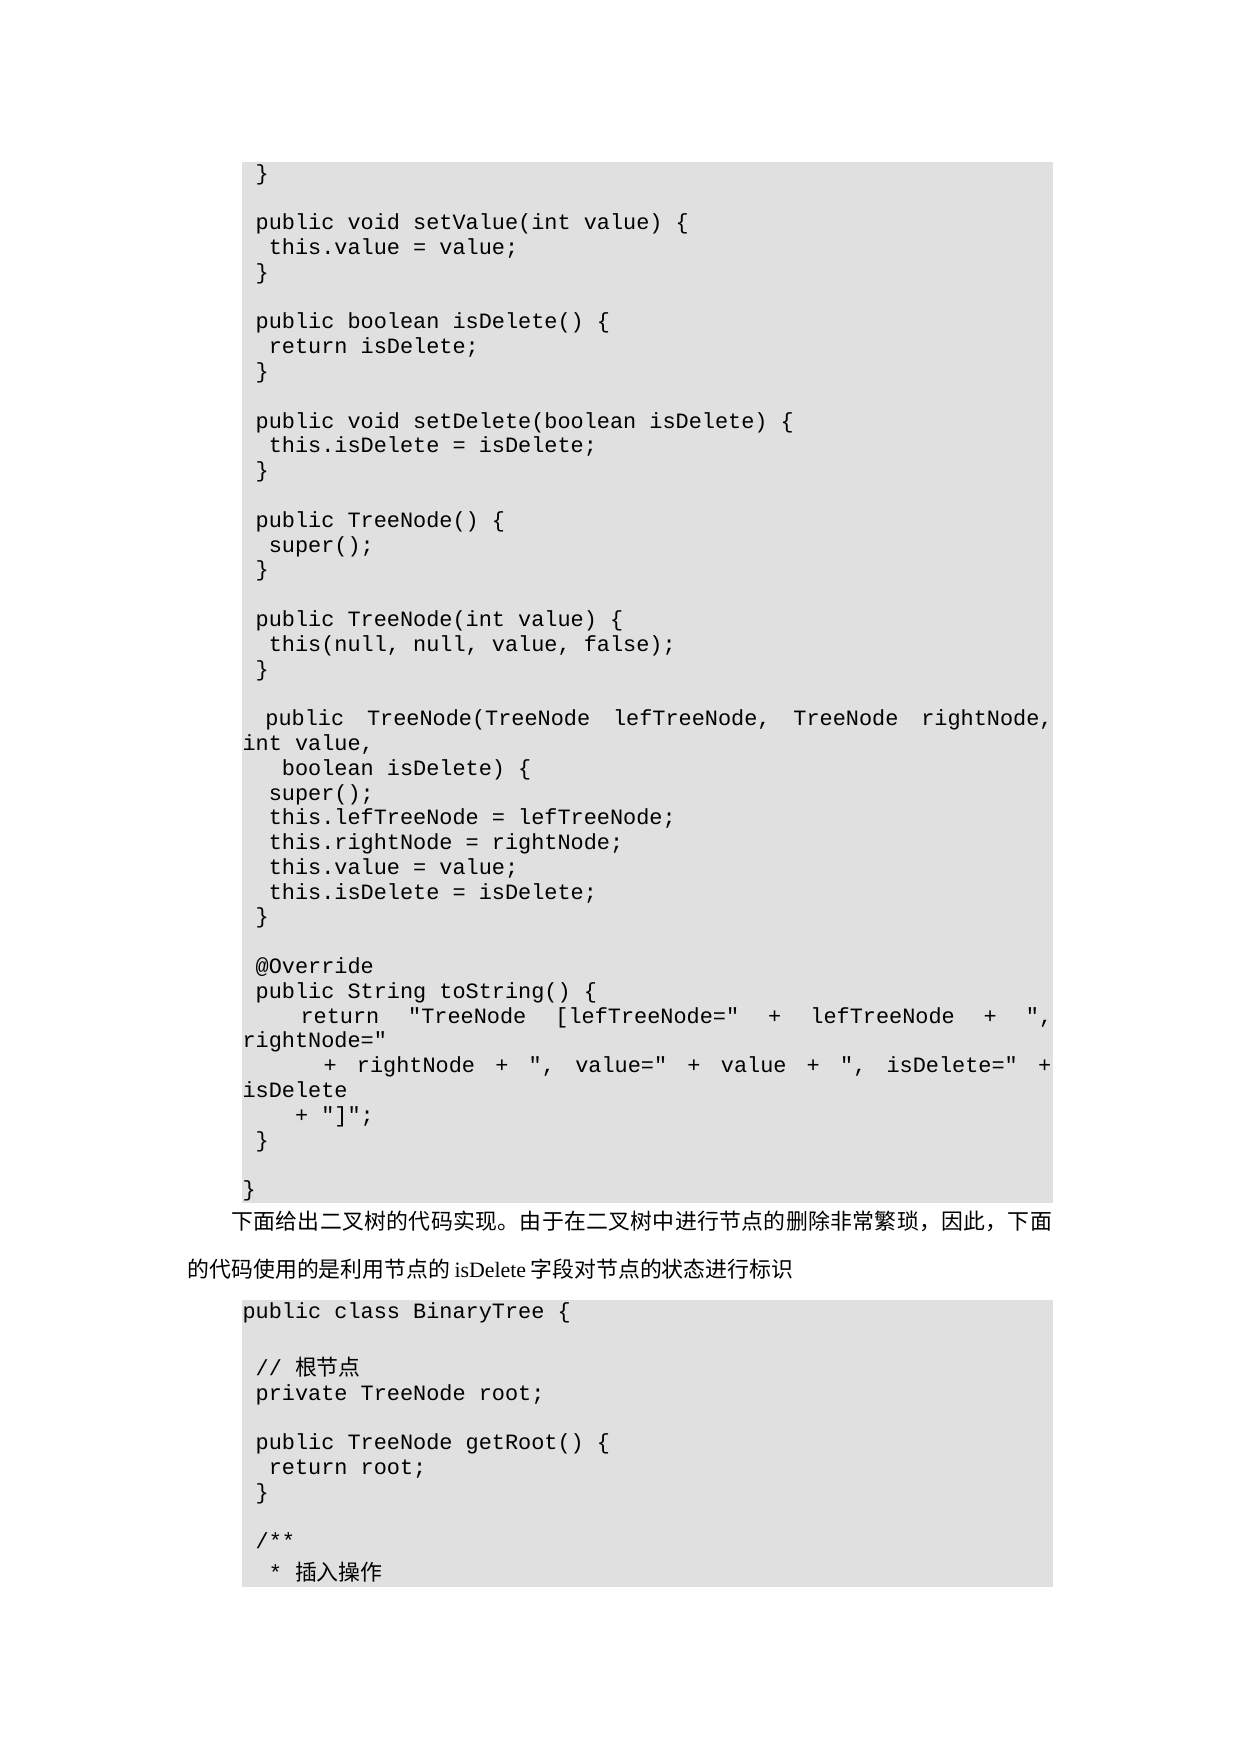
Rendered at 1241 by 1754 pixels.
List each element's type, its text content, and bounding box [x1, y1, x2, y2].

text this.value = value; [242, 856, 1053, 881]
text } [242, 658, 1053, 683]
text public class BinaryTree { [242, 1300, 1053, 1325]
text } [242, 1178, 1053, 1203]
text } [242, 261, 1053, 286]
text } [242, 459, 1053, 484]
text * 插入操作 [242, 1555, 1053, 1587]
text public boolean isDelete() { [242, 311, 1053, 336]
text this.isDelete = isDelete; [242, 881, 1053, 906]
text } [242, 906, 1053, 931]
text this(null, null, value, false); [242, 633, 1053, 658]
text this.value = value; [242, 236, 1053, 261]
text } [242, 559, 1053, 583]
text super(); [242, 782, 1053, 807]
text this.lefTreeNode = lefTreeNode; [242, 807, 1053, 831]
text } [242, 162, 1053, 187]
text 下面给出二叉树的代码实现。由于在二叉树中进行节点的删除非常繁琐，因此，下面的代码使用的是利用节点的isDelete字段对节点的状态进行标识 [187, 1203, 1053, 1284]
text } [242, 1129, 1053, 1154]
text } [242, 1481, 1053, 1506]
text super(); [242, 534, 1053, 559]
text public TreeNode(TreeNode lefTreeNode, TreeNode rightNode, int value, [242, 707, 1053, 757]
text boolean isDelete) { [242, 757, 1053, 782]
text @Override [242, 955, 1053, 980]
text return "TreeNode [lefTreeNode=" + lefTreeNode + ", rightNode=" [242, 1005, 1053, 1054]
text /** [242, 1531, 1053, 1555]
text + rightNode + ", value=" + value + ", isDelete=" + isDelete [242, 1054, 1053, 1104]
text public TreeNode() { [242, 509, 1053, 534]
text } [242, 360, 1053, 385]
text return isDelete; [242, 336, 1053, 360]
text this.rightNode = rightNode; [242, 831, 1053, 856]
text return root; [242, 1456, 1053, 1481]
text this.isDelete = isDelete; [242, 435, 1053, 459]
text public String toString() { [242, 980, 1053, 1005]
text // 根节点 [242, 1350, 1053, 1382]
text + "]"; [242, 1104, 1053, 1129]
text public void setDelete(boolean isDelete) { [242, 410, 1053, 435]
text private TreeNode root; [242, 1382, 1053, 1407]
text public void setValue(int value) { [242, 212, 1053, 236]
text public TreeNode getRoot() { [242, 1431, 1053, 1456]
text public TreeNode(int value) { [242, 608, 1053, 633]
